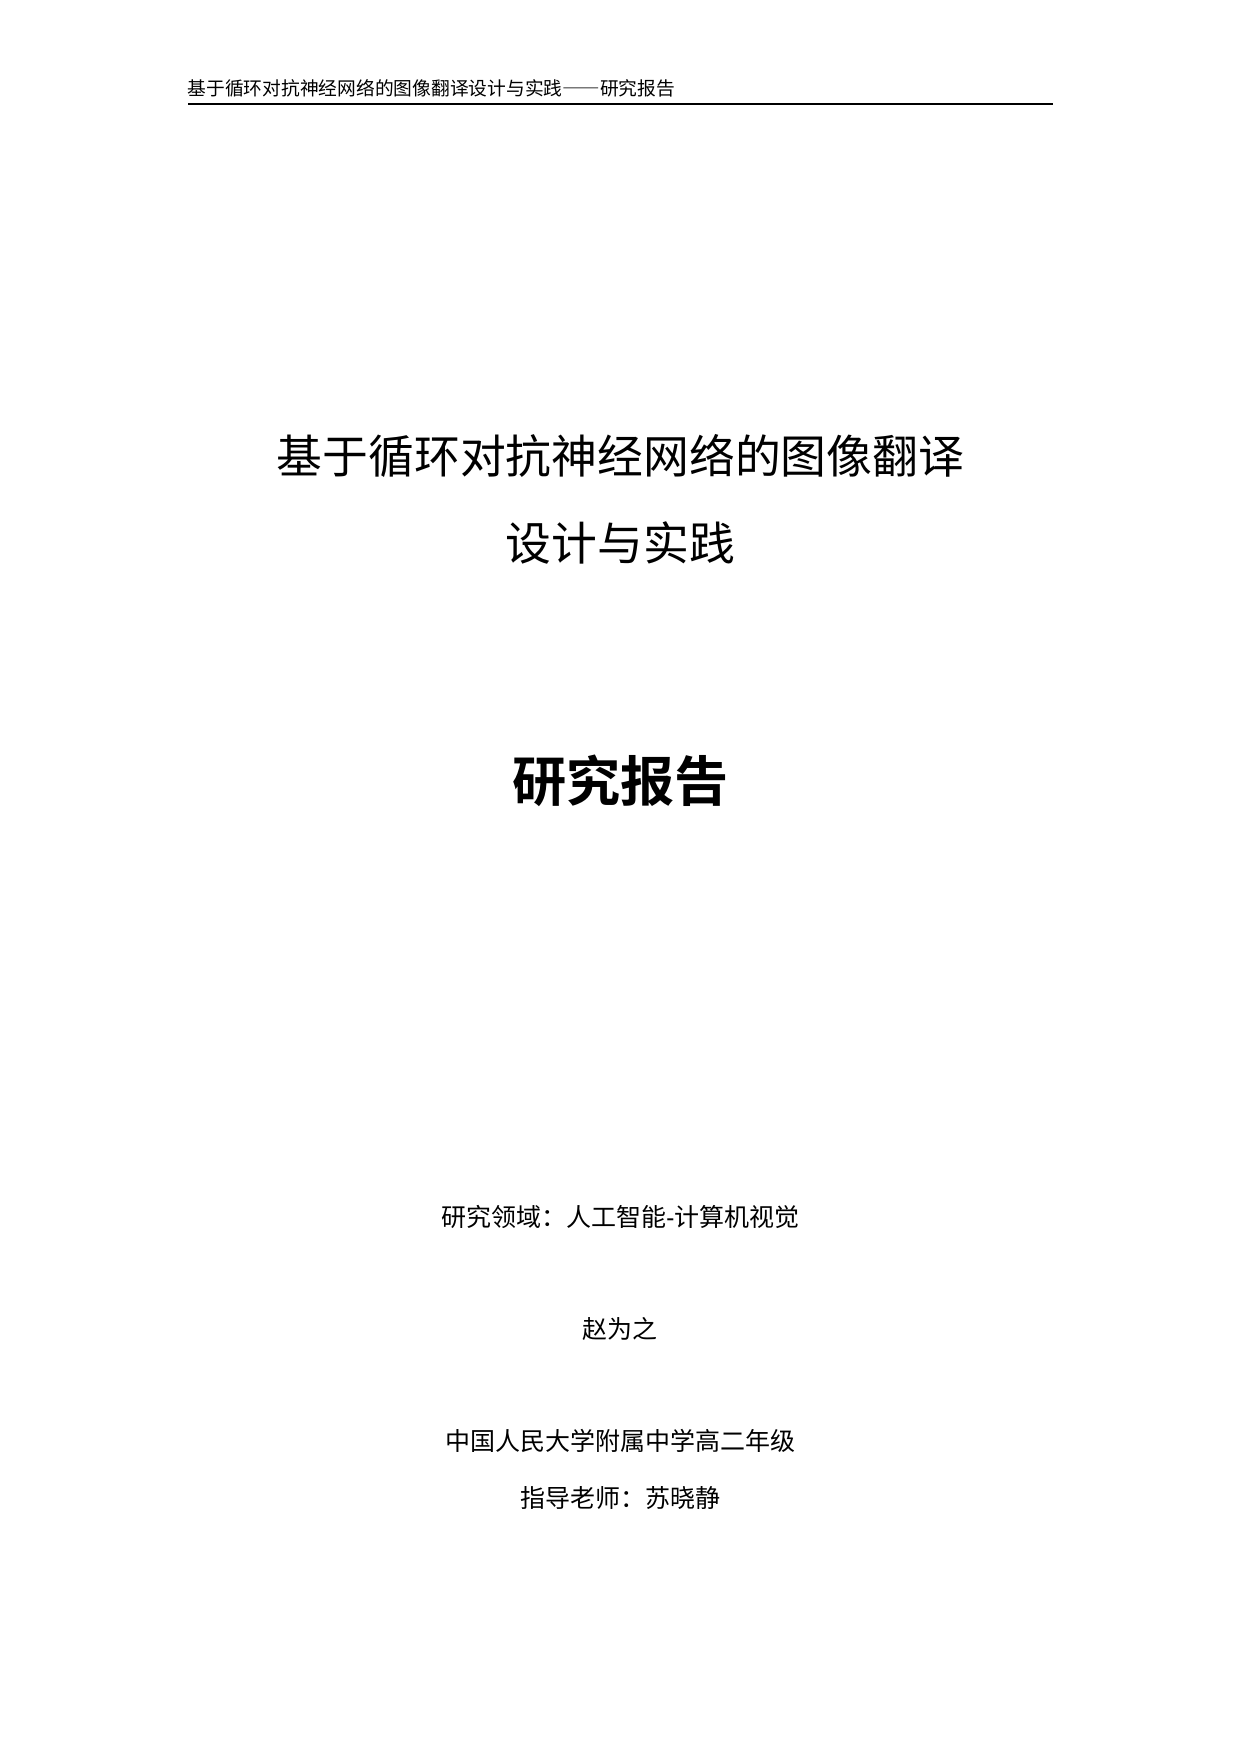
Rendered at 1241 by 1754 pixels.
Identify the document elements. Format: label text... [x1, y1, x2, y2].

text 设计与实践 [187, 508, 1053, 574]
text 基于循环对抗神经网络的图像翻译 [187, 420, 1053, 487]
text 中国人民大学附属中学高二年级 [187, 1421, 1053, 1457]
text 研究领域：人工智能-计算机视觉 [187, 1197, 1053, 1233]
text 赵为之 [187, 1309, 1053, 1345]
text 指导老师：苏晓静 [187, 1478, 1053, 1514]
text 研究报告 [187, 738, 1053, 817]
